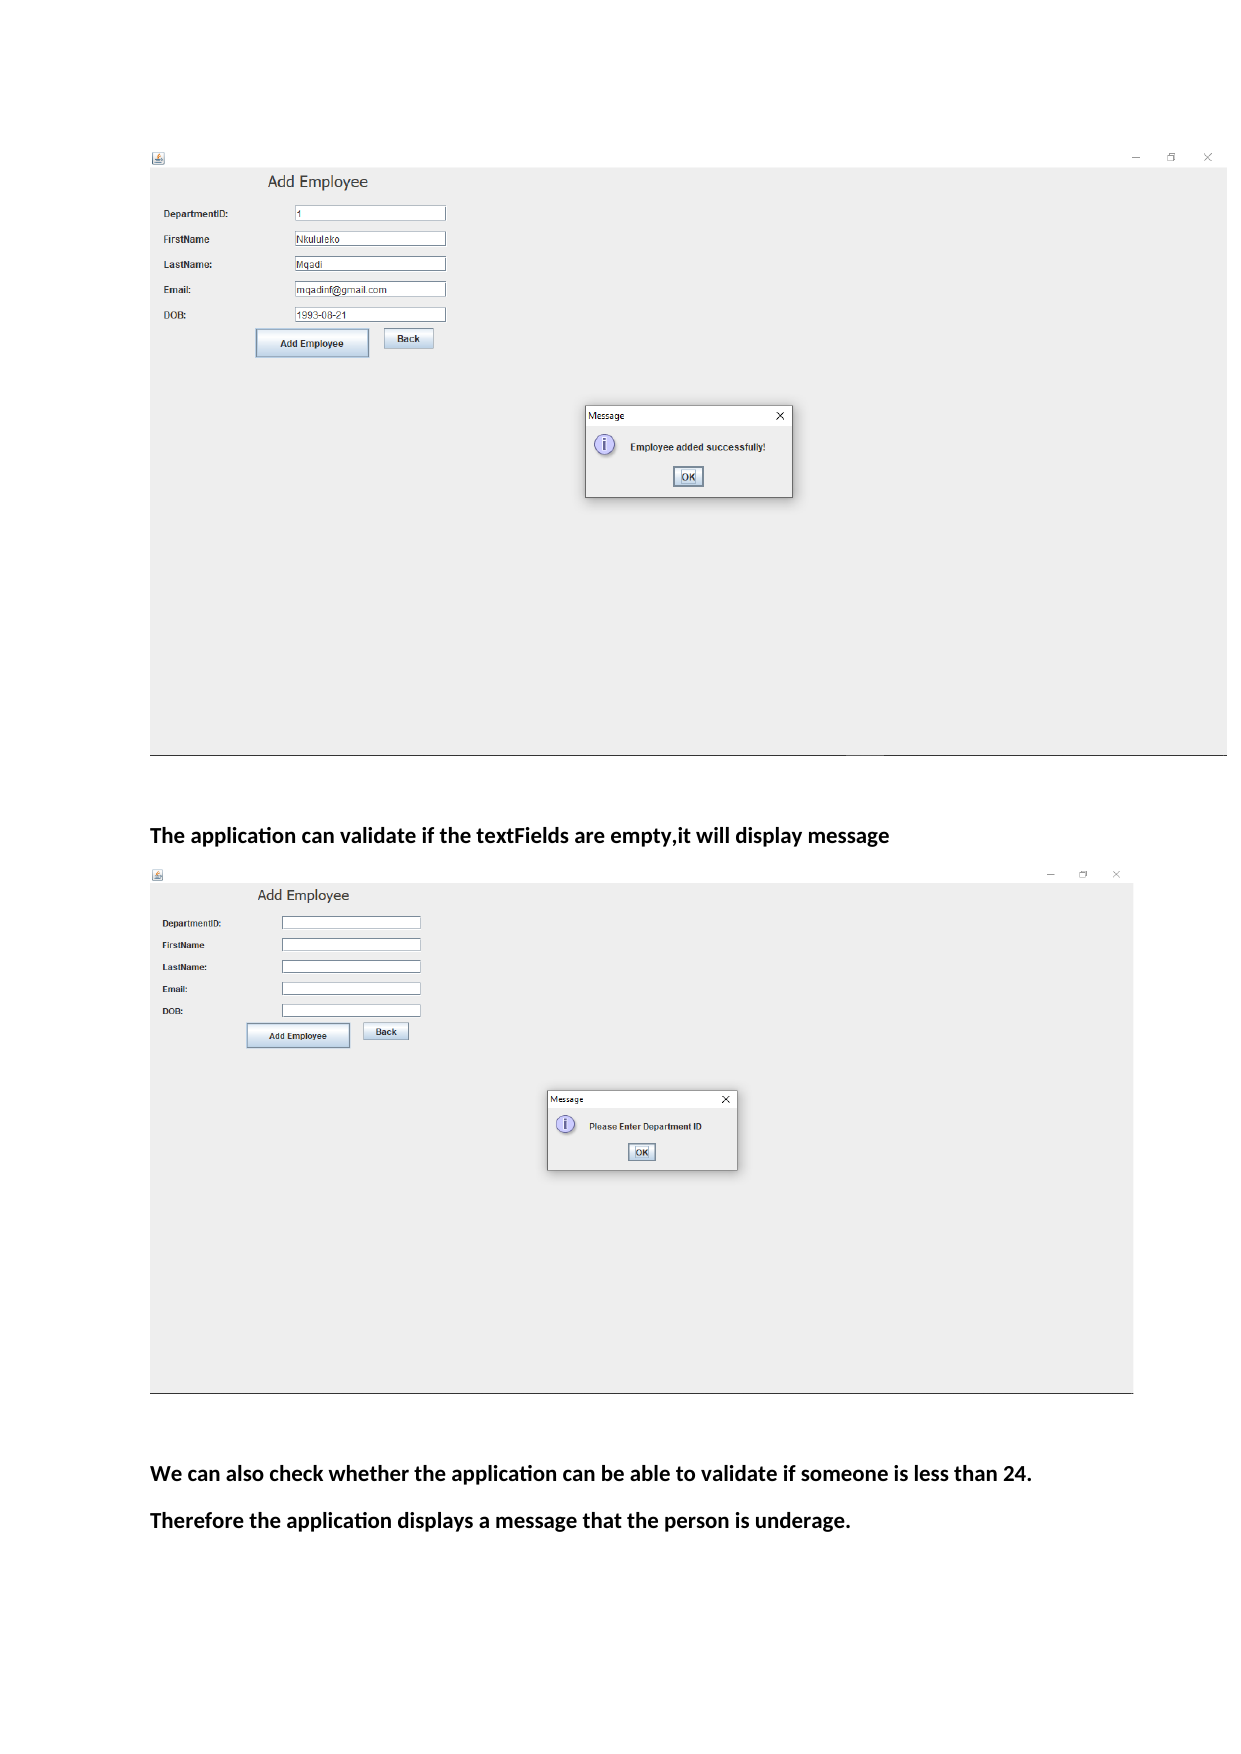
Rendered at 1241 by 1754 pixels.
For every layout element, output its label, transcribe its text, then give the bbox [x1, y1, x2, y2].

text The application can validate if the textFields are empty,it will display message [150, 821, 1090, 849]
picture [150, 150, 1227, 756]
text Therefore the application displays a message that the person is underage. [150, 1506, 1090, 1534]
picture [150, 867, 1134, 1394]
text We can also check whether the application can be able to validate if someone is less than 24. [150, 1459, 1090, 1487]
